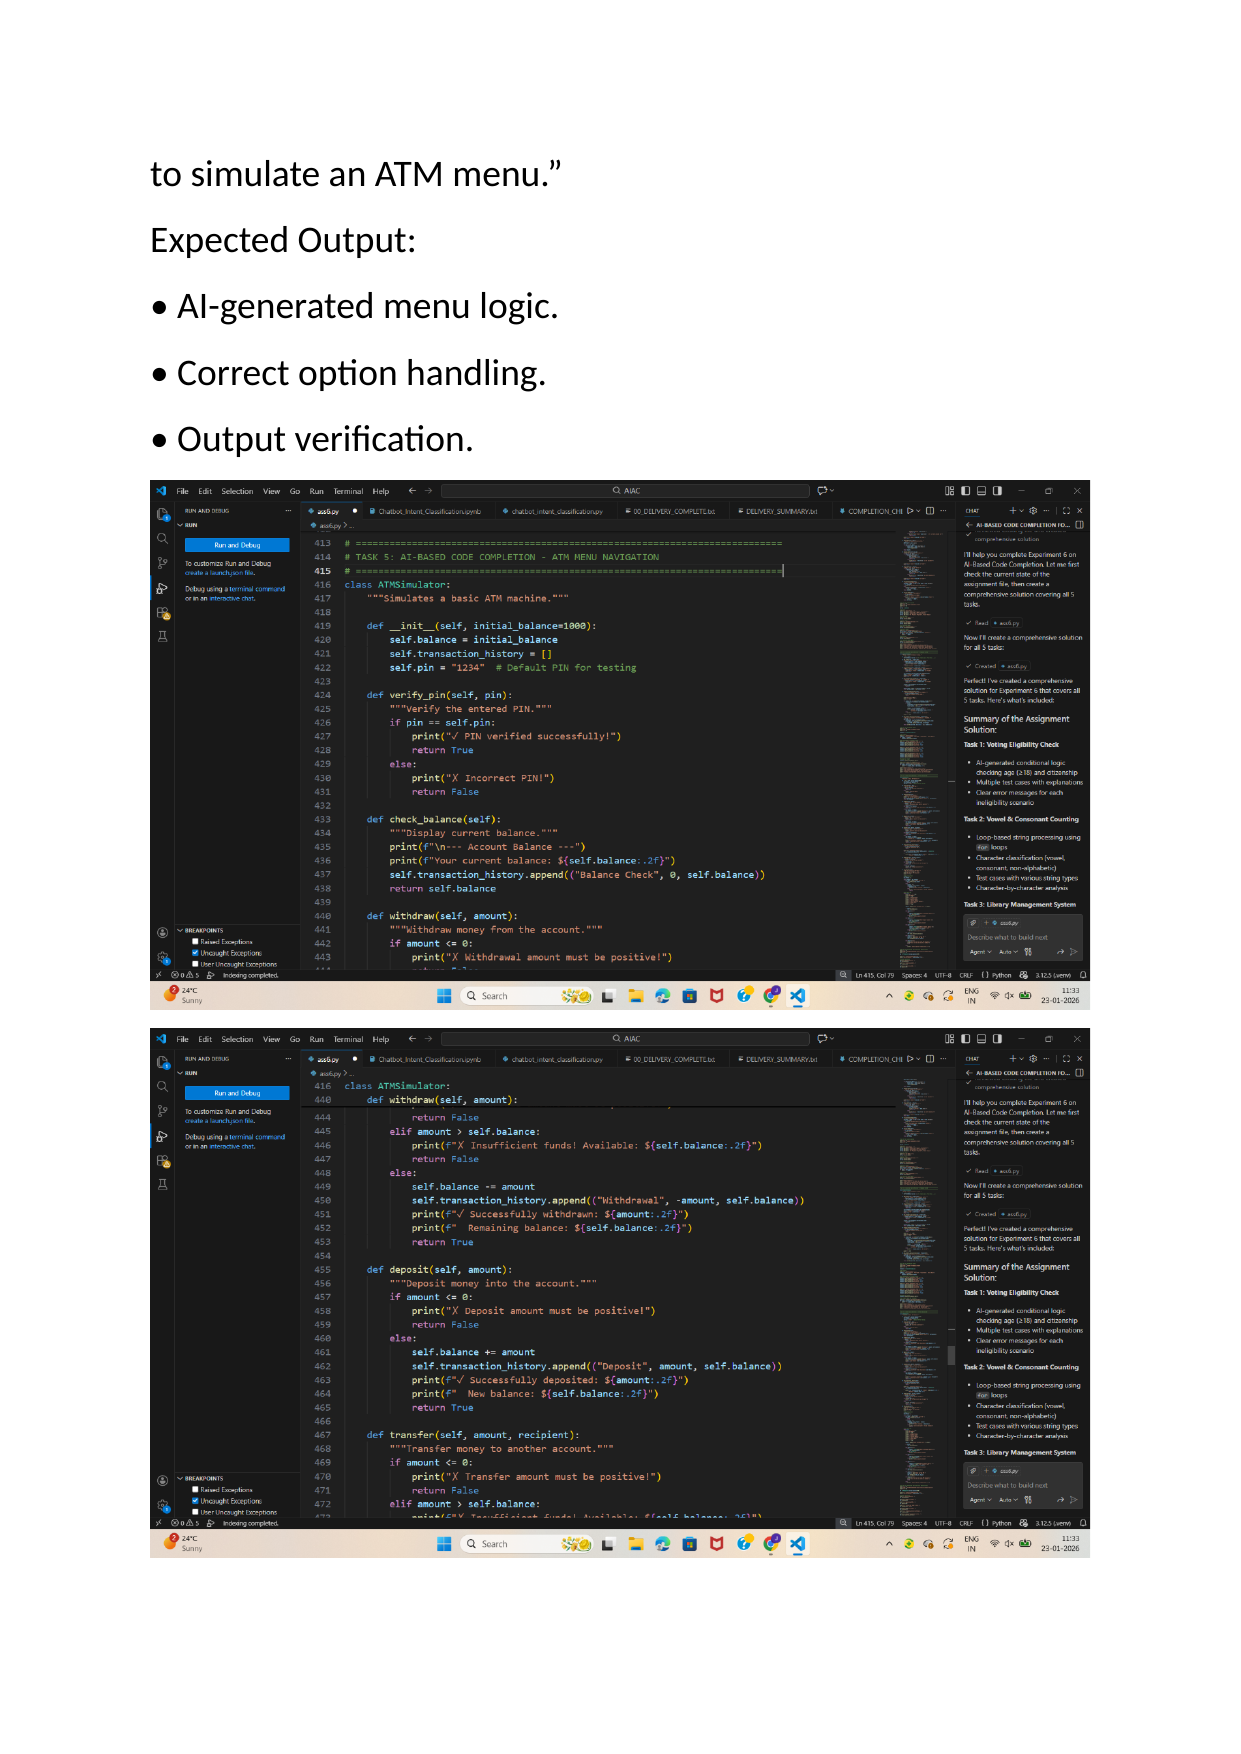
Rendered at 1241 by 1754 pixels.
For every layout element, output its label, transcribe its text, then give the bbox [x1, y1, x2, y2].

picture [150, 1028, 1091, 1558]
text • Correct option handling. [150, 348, 1090, 394]
text • Output verification. [150, 414, 1090, 460]
picture [150, 480, 1091, 1010]
text to simulate an ATM menu.” [150, 150, 1090, 196]
text Expected Output: [150, 216, 1090, 262]
text • AI-generated menu logic. [150, 282, 1090, 328]
